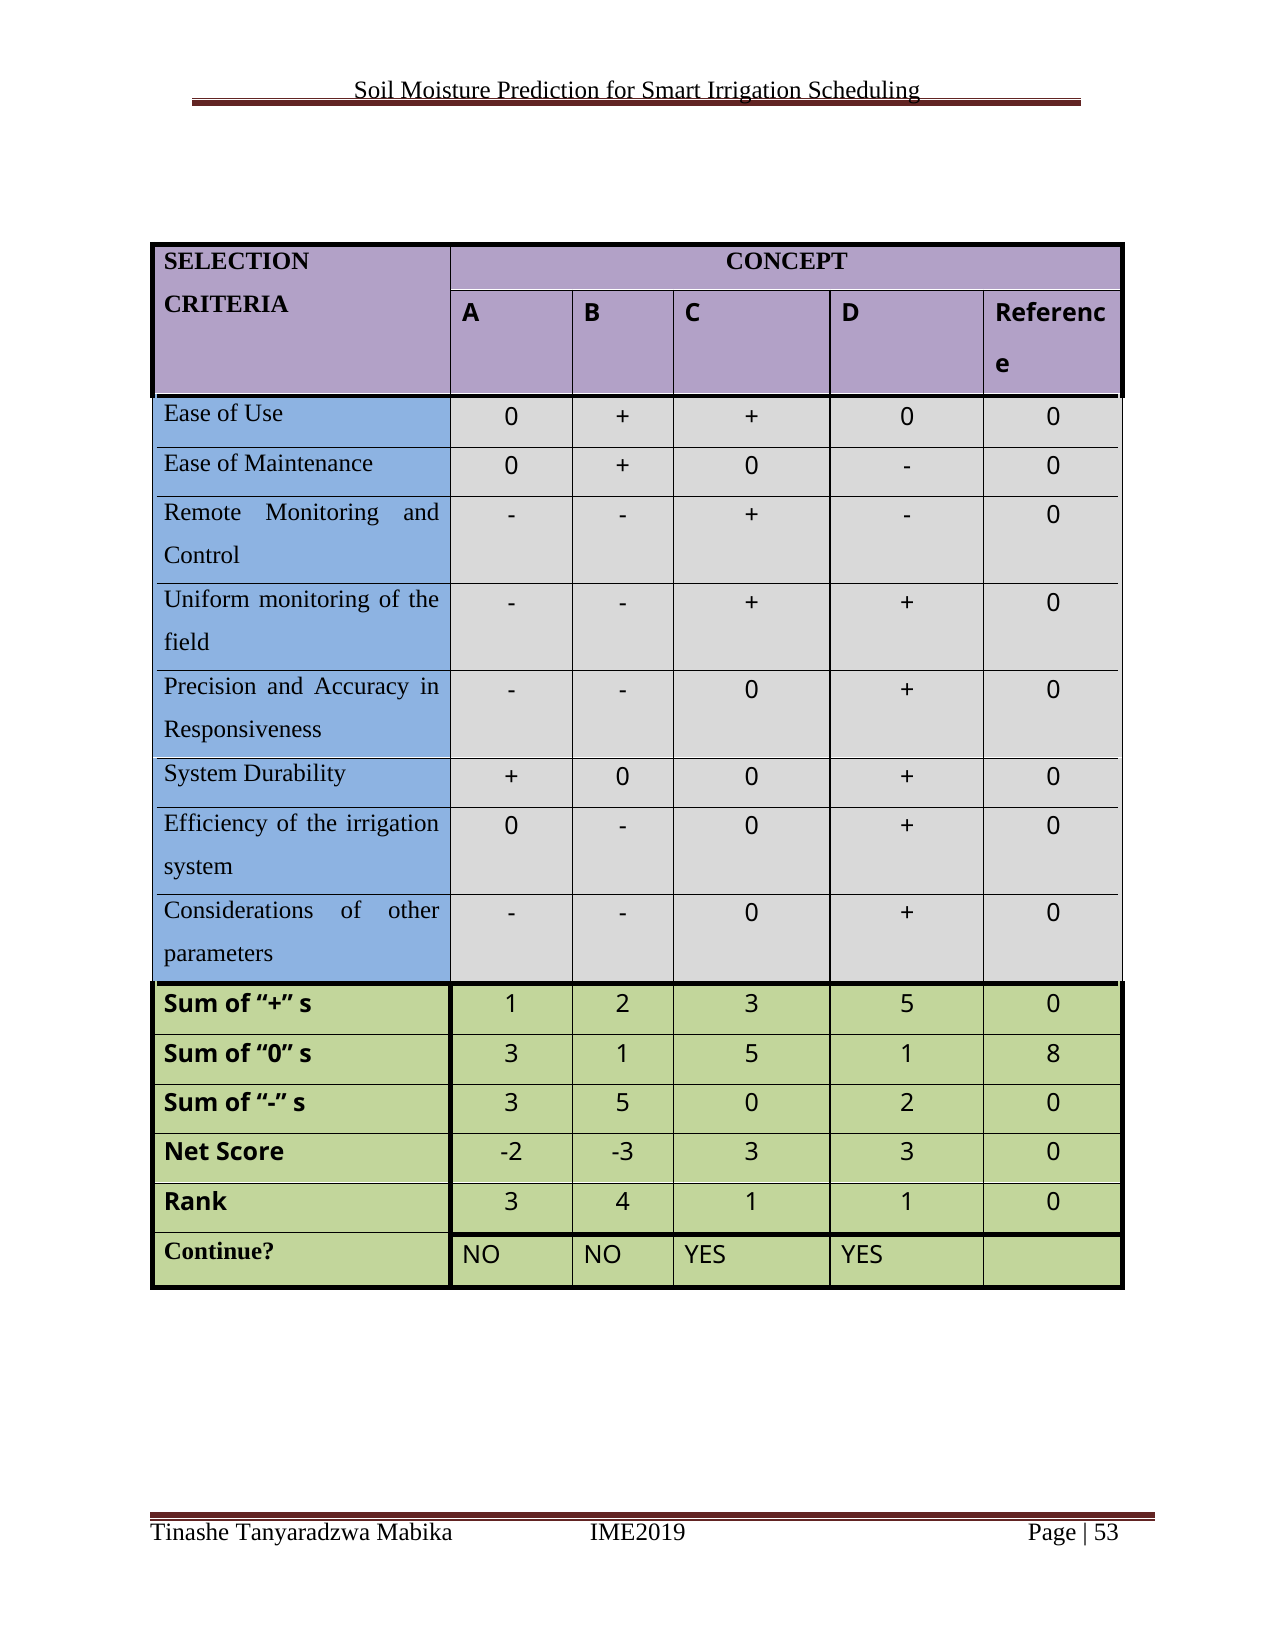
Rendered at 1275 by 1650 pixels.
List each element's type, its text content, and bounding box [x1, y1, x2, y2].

table_cell YES [831, 1237, 983, 1285]
table_cell + [674, 584, 829, 670]
table_cell 4 [573, 1184, 673, 1232]
table_cell - [573, 671, 673, 757]
table_cell 1 [831, 1184, 983, 1232]
table_cell 5 [674, 1035, 829, 1084]
table_cell -3 [573, 1134, 673, 1182]
table_cell 0 [984, 447, 1122, 496]
table_cell - [451, 671, 572, 757]
table_cell 1 [674, 1184, 829, 1232]
table_cell 0 [984, 583, 1122, 670]
table_cell 8 [984, 1035, 1120, 1084]
table_header CONCEPT [451, 247, 1120, 289]
table_cell 0 [984, 1134, 1120, 1182]
table_cell 0 [984, 758, 1122, 807]
table_cell 3 [674, 1134, 829, 1182]
table_cell Considerations of other parameters [153, 894, 450, 981]
table_cell 0 [984, 1184, 1120, 1232]
table_cell 0 [674, 808, 829, 894]
table_cell 0 [451, 398, 572, 447]
table_cell 0 [674, 448, 829, 496]
table_cell - [831, 448, 983, 496]
table_cell + [573, 398, 673, 447]
table_cell 0 [831, 398, 983, 447]
table_cell - [831, 497, 983, 583]
table_cell Uniform monitoring of the field [153, 583, 450, 670]
table_cell Reference [984, 291, 1120, 393]
table_cell Rank [155, 1184, 448, 1232]
table_cell D [831, 291, 983, 393]
table_cell NO [573, 1237, 673, 1285]
table_cell C [674, 291, 829, 393]
table_cell Continue? [155, 1233, 448, 1285]
table_cell 3 [674, 986, 829, 1034]
table_cell 5 [831, 986, 983, 1034]
table_cell Remote Monitoring and Control [153, 496, 450, 583]
table_cell + [831, 584, 983, 670]
table_cell Efficiency of the irrigation system [153, 807, 450, 894]
table_cell - [573, 497, 673, 583]
table_cell 3 [453, 1085, 572, 1133]
table_cell 2 [573, 986, 673, 1034]
table_cell - [573, 895, 673, 981]
table_cell 0 [451, 808, 572, 894]
table_cell + [573, 448, 673, 496]
table_cell [984, 1237, 1120, 1285]
table_cell + [831, 895, 983, 981]
table_cell 0 [984, 807, 1122, 894]
table_cell Precision and Accuracy in Responsiveness [153, 670, 450, 757]
table_cell + [831, 808, 983, 894]
table_cell + [831, 671, 983, 757]
table_cell 2 [831, 1085, 983, 1133]
table_cell 0 [573, 759, 673, 807]
table_cell 3 [831, 1134, 983, 1182]
table_cell + [831, 759, 983, 807]
table_cell + [451, 759, 572, 807]
table_cell YES [674, 1237, 829, 1285]
table_cell - [451, 895, 572, 981]
table_cell Sum of “0” s [155, 1035, 448, 1084]
table_cell 1 [573, 1035, 673, 1084]
table_cell + [674, 497, 829, 583]
table_cell 5 [573, 1085, 673, 1133]
table_cell 0 [674, 1085, 829, 1133]
table_cell 1 [453, 986, 572, 1034]
table_cell 0 [984, 394, 1122, 447]
table_cell Ease of Maintenance [153, 447, 450, 496]
table_cell System Durability [153, 758, 450, 807]
table_cell 0 [984, 894, 1122, 981]
table_cell 0 [674, 671, 829, 757]
table_cell Net Score [155, 1134, 448, 1182]
table_cell A [451, 291, 572, 393]
table_cell -2 [453, 1134, 572, 1182]
table_cell 0 [984, 981, 1120, 1034]
table_cell 0 [984, 1085, 1120, 1133]
table_cell Sum of “+” s [155, 981, 448, 1034]
table_cell 3 [453, 1035, 572, 1084]
table_cell 3 [453, 1184, 572, 1232]
table_cell 0 [451, 448, 572, 496]
table_header SELECTION CRITERIA [155, 247, 450, 393]
table_cell - [573, 584, 673, 670]
table_cell 0 [674, 759, 829, 807]
table_cell - [451, 584, 572, 670]
table_cell + [674, 398, 829, 447]
table_cell 1 [831, 1035, 983, 1084]
table_cell 0 [984, 496, 1122, 583]
table_cell B [573, 291, 673, 393]
table_cell 0 [674, 895, 829, 981]
table_cell 0 [984, 670, 1122, 757]
table_cell NO [453, 1237, 572, 1285]
table_cell Sum of “-” s [155, 1085, 448, 1133]
table_cell - [451, 497, 572, 583]
table_cell Ease of Use [153, 394, 450, 447]
table_cell - [573, 808, 673, 894]
